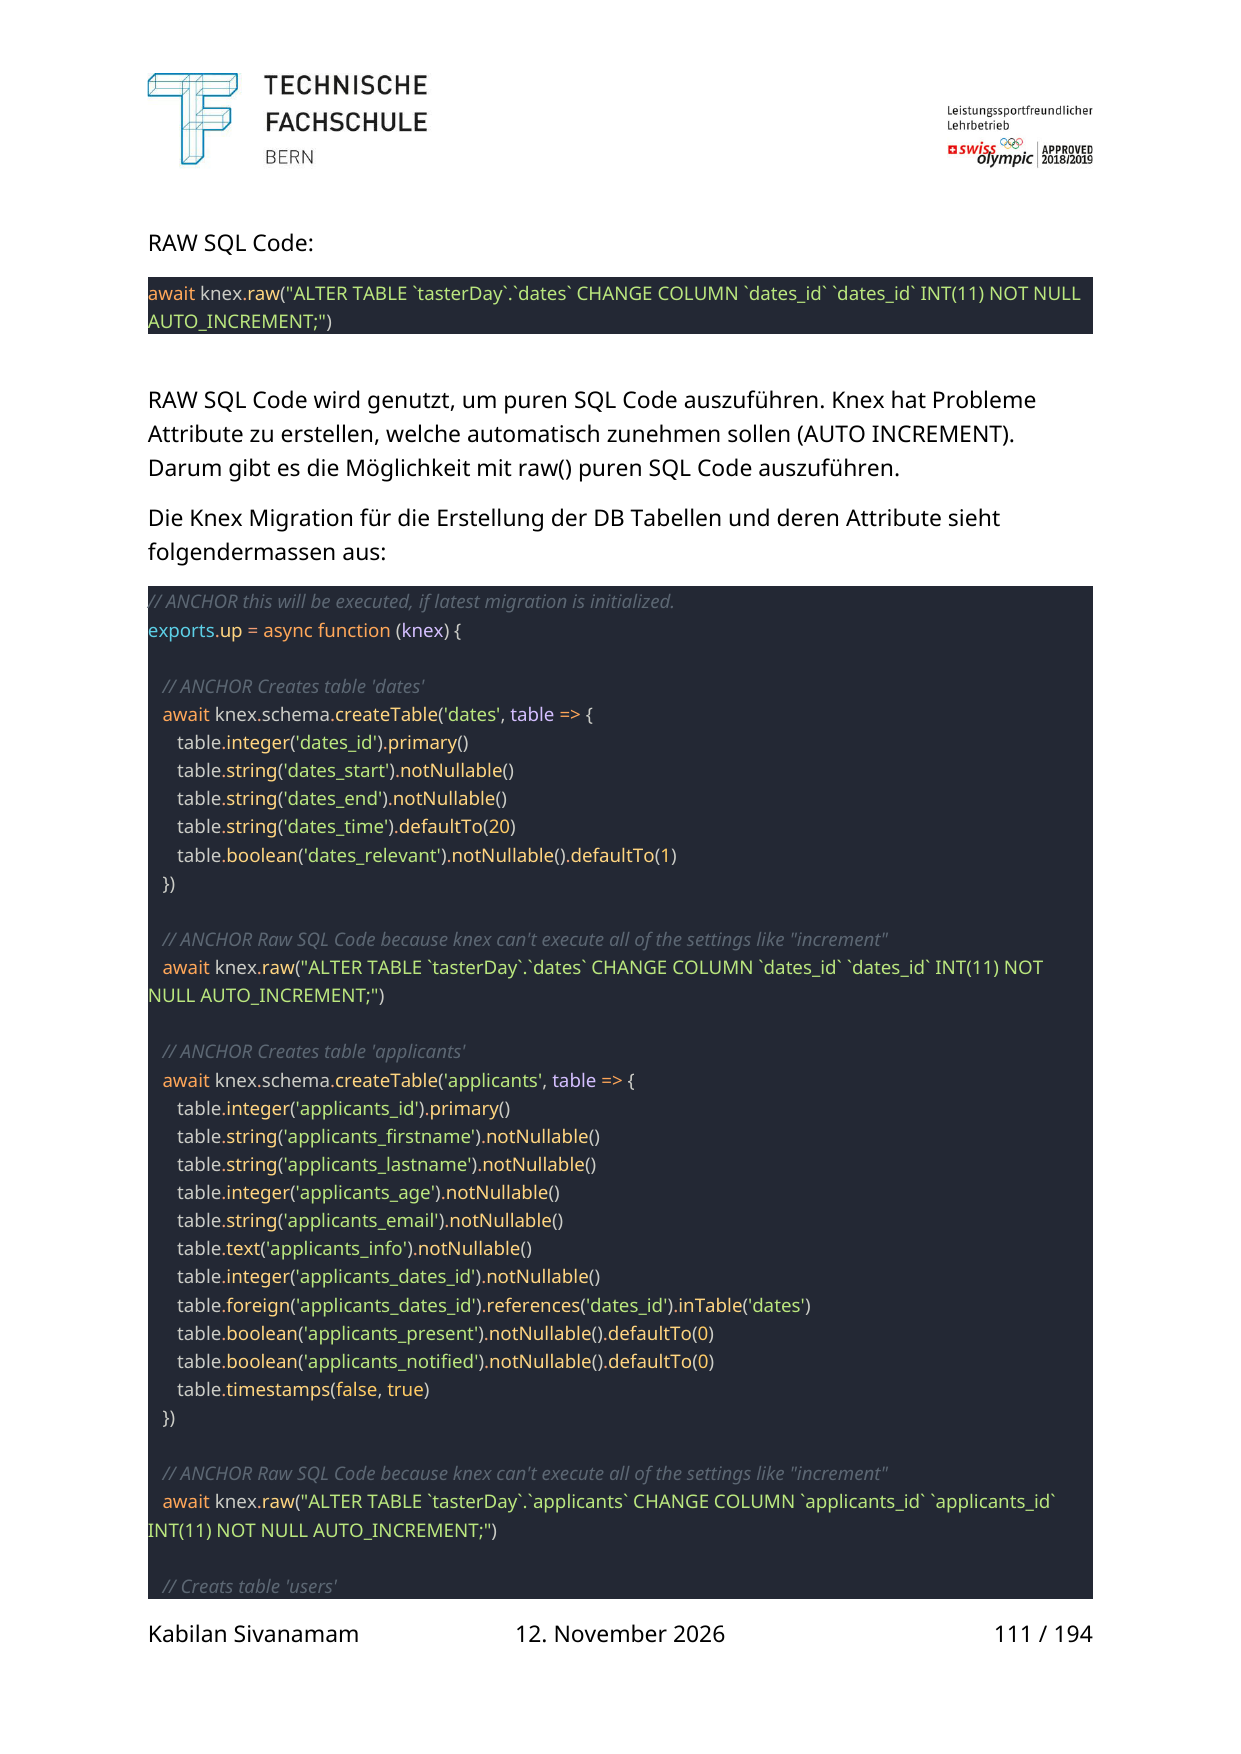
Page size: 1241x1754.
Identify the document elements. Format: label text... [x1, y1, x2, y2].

text table.string('dates_time').defaultTo(20) [148, 811, 1093, 839]
text // ANCHOR Creates table 'applicants' [148, 1036, 1093, 1064]
text table.integer('applicants_age').notNullable() [148, 1177, 1093, 1205]
text table.string('applicants_lastname').notNullable() [148, 1149, 1093, 1177]
text table.integer('applicants_id').primary() [148, 1092, 1093, 1121]
text table.string('dates_start').notNullable() [148, 755, 1093, 783]
text Die Knex Migration für die Erstellung der DB Tabellen und deren Attribute sieht folgendermassen aus: [148, 502, 1093, 567]
text exports.up = async function (knex) { [148, 614, 1093, 642]
text await knex.schema.createTable('applicants', table => { [148, 1064, 1093, 1092]
text table.string('applicants_firstname').notNullable() [148, 1121, 1093, 1149]
text table.foreign('applicants_dates_id').references('dates_id').inTable('dates') [148, 1289, 1093, 1317]
text table.text('applicants_info').notNullable() [148, 1233, 1093, 1261]
text // ANCHOR Raw SQL Code because knex can't execute all of the settings like "increment" [148, 924, 1093, 952]
text table.string('dates_end').notNullable() [148, 783, 1093, 811]
text table.boolean('applicants_notified').notNullable().defaultTo(0) [148, 1346, 1093, 1374]
text await knex.schema.createTable('dates', table => { [148, 699, 1093, 727]
text table.integer('dates_id').primary() [148, 727, 1093, 755]
text table.string('applicants_email').notNullable() [148, 1205, 1093, 1233]
text // ANCHOR Raw SQL Code because knex can't execute all of the settings like "increment" [148, 1458, 1093, 1486]
text table.boolean('dates_relevant').notNullable().defaultTo(1) [148, 839, 1093, 867]
text }) [148, 1402, 1093, 1430]
text await knex.raw("ALTER TABLE `tasterDay`.`dates` CHANGE COLUMN `dates_id` `dates_id` INT(11) NOT NULL AUTO_INCREMENT;") [148, 277, 1093, 334]
picture [147, 73, 1093, 196]
text await knex.raw("ALTER TABLE `tasterDay`.`dates` CHANGE COLUMN `dates_id` `dates_id` INT(11) NOT NULL AUTO_INCREMENT;") [148, 952, 1093, 1008]
text }) [148, 867, 1093, 896]
text RAW SQL Code wird genutzt, um puren SQL Code auszuführen. Knex hat Probleme Attribute zu erstellen, welche automatisch zunehmen sollen (AUTO INCREMENT). Darum gibt es die Möglichkeit mit raw() puren SQL Code auszuführen. [148, 384, 1093, 483]
text // Creats table 'users' [148, 1571, 1093, 1599]
text RAW SQL Code: [148, 227, 1093, 258]
text table.boolean('applicants_present').notNullable().defaultTo(0) [148, 1317, 1093, 1346]
text // ANCHOR Creates table 'dates' [148, 671, 1093, 699]
text await knex.raw("ALTER TABLE `tasterDay`.`applicants` CHANGE COLUMN `applicants_id` `applicants_id` INT(11) NOT NULL AUTO_INCREMENT;") [148, 1486, 1093, 1542]
text // ANCHOR this will be executed, if latest migration is initialized. [148, 586, 1093, 614]
text table.timestamps(false, true) [148, 1374, 1093, 1402]
text table.integer('applicants_dates_id').notNullable() [148, 1261, 1093, 1289]
